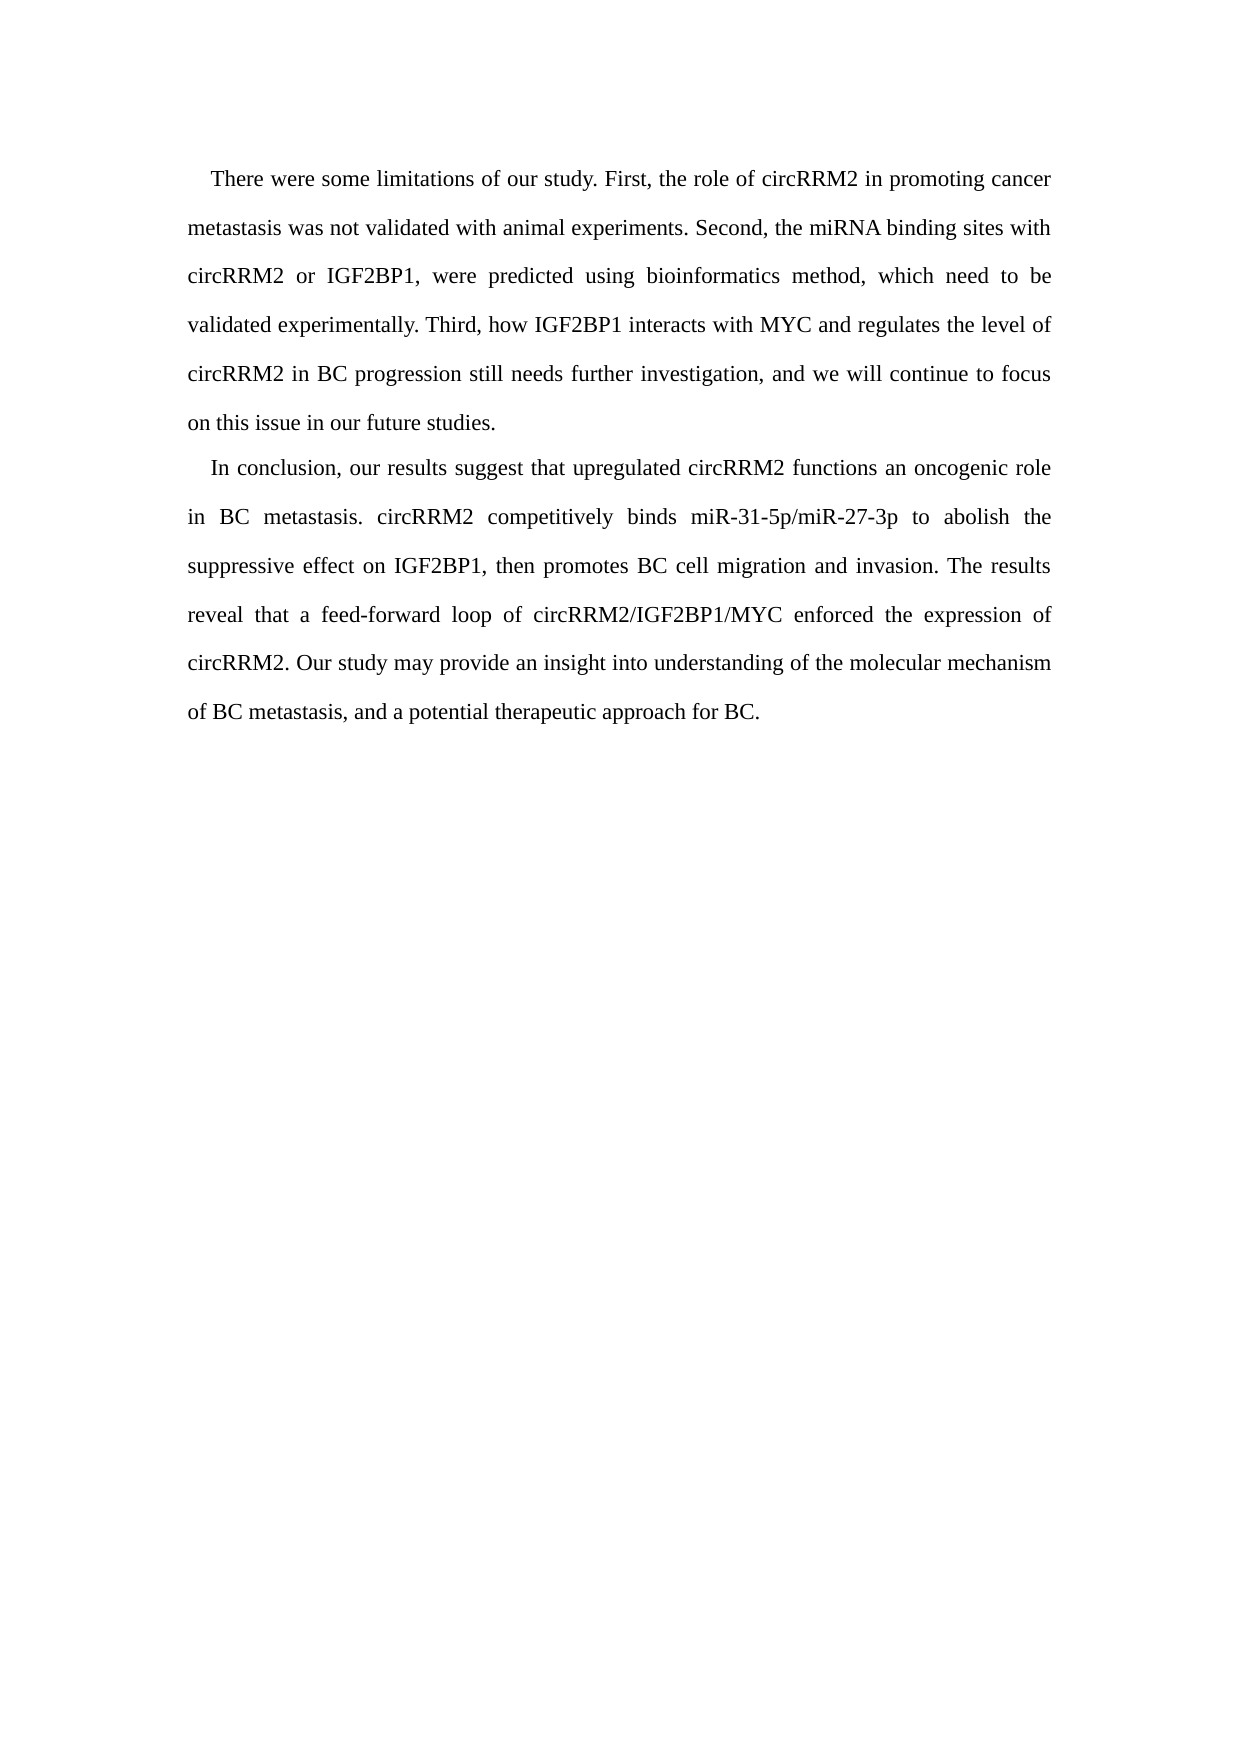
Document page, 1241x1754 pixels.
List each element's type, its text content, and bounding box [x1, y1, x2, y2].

text There were some limitations of our study. First, the role of circRRM2 in promoting cancer metastasis was not validated with animal experiments. Second, the miRNA binding sites with circRRM2 or IGF2BP1, were predicted using bioinformatics method, which need to be validated experimentally. Third, how IGF2BP1 interacts with MYC and regulates the level of circRRM2 in BC progression still needs further investigation, and we will continue to focus on this issue in our future studies. [187, 162, 1053, 438]
text In conclusion, our results suggest that upregulated circRRM2 functions an oncogenic role in BC metastasis. circRRM2 competitively binds miR-31-5p/miR-27-3p to abolish the suppressive effect on IGF2BP1, then promotes BC cell migration and invasion. The results reveal that a feed-forward loop of circRRM2/IGF2BP1/MYC enforced the expression of circRRM2. Our study may provide an insight into understanding of the molecular mechanism of BC metastasis, and a potential therapeutic approach for BC. [187, 451, 1053, 728]
